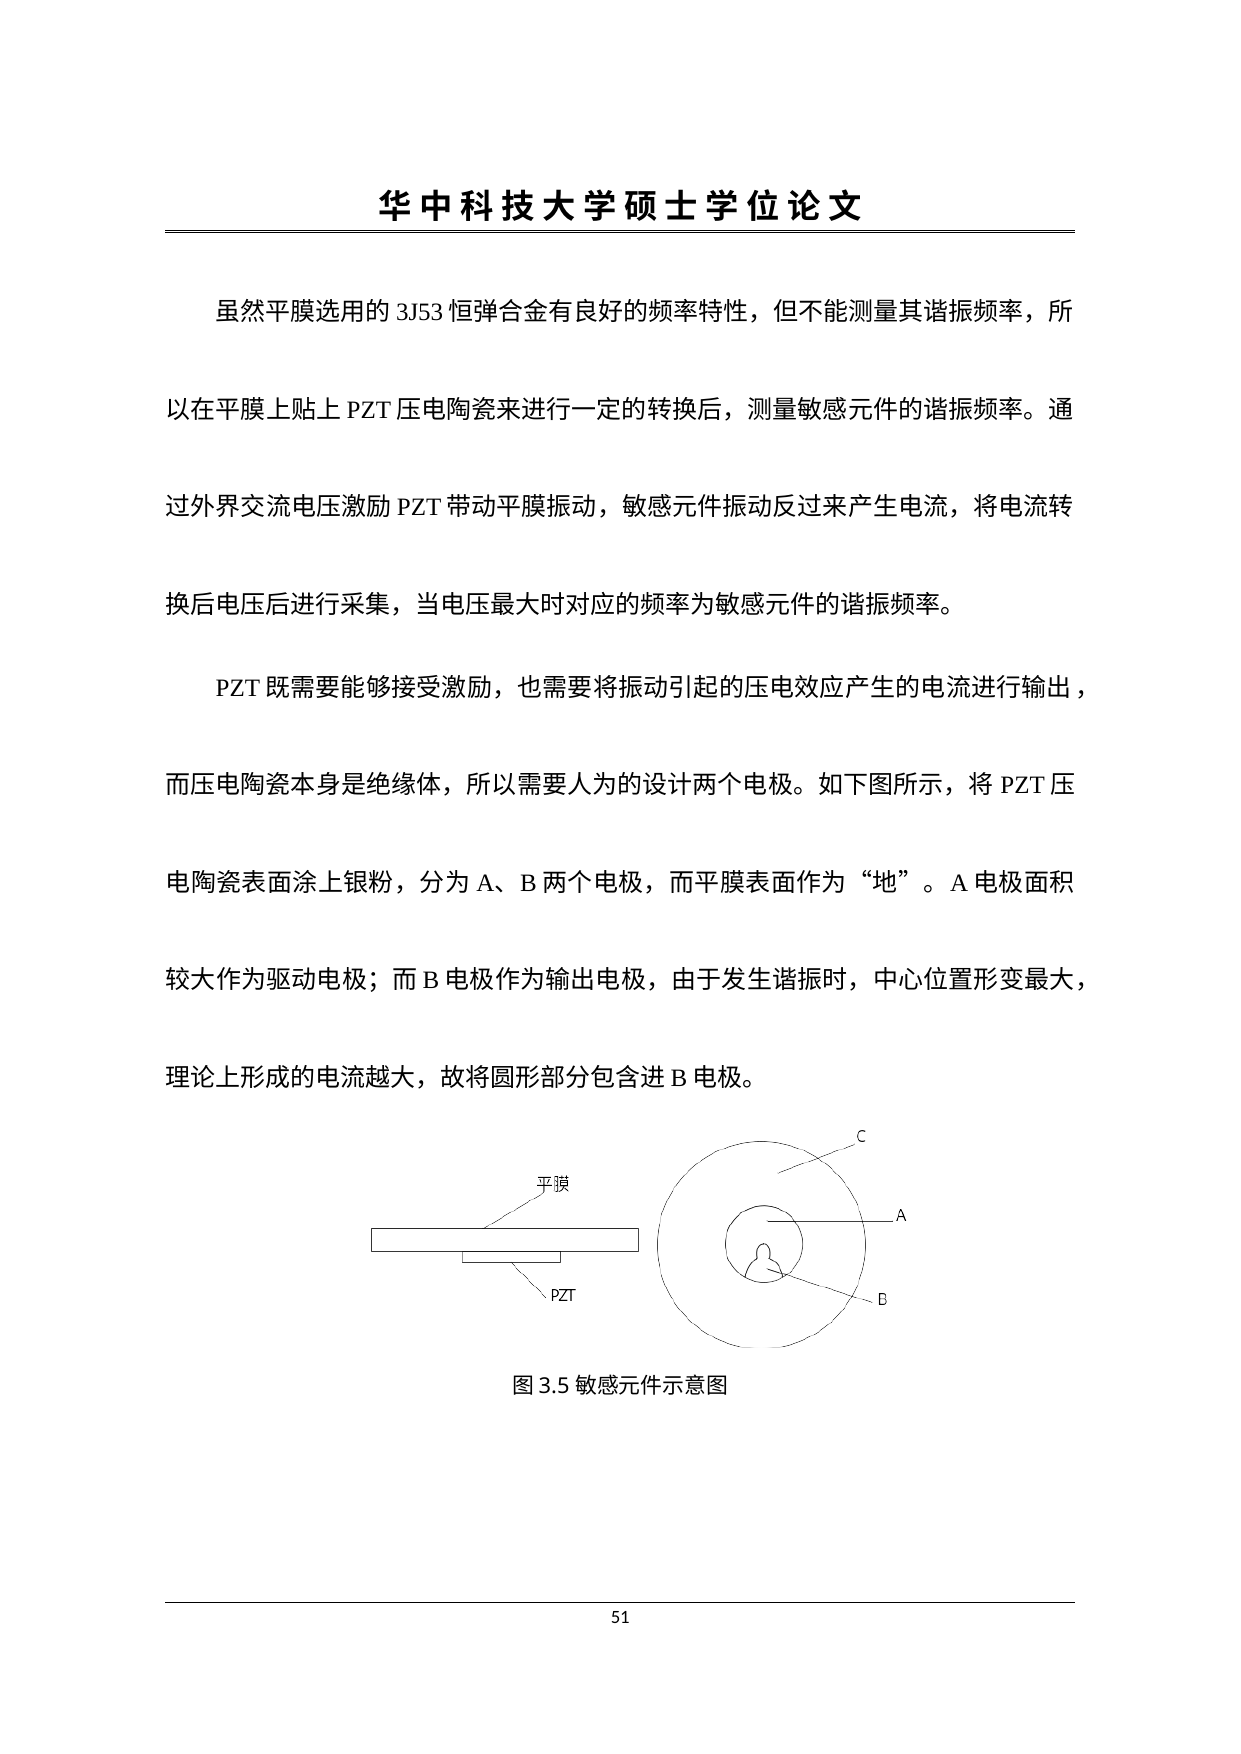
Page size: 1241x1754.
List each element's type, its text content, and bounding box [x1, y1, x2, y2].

text PZT既需要能够接受激励，也需要将振动引起的压电效应产生的电流进行输出，而压电陶瓷本身是绝缘体，所以需要人为的设计两个电极。如下图所示，将PZT压电陶瓷表面涂上银粉，分为A、B两个电极，而平膜表面作为“地”。A电极面积较大作为驱动电极；而B电极作为输出电极，由于发生谐振时，中心位置形变最大，理论上形成的电流越大，故将圆形部分包含进B电极。 [165, 653, 1075, 1108]
text 虽然平膜选用的3J53恒弹合金有良好的频率特性，但不能测量其谐振频率，所以在平膜上贴上PZT压电陶瓷来进行一定的转换后，测量敏感元件的谐振频率。通过外界交流电压激励PZT带动平膜振动，敏感元件振动反过来产生电流，将电流转换后电压后进行采集，当电压最大时对应的频率为敏感元件的谐振频率。 [165, 277, 1075, 635]
text 图3.5 敏感元件示意图 [165, 1368, 1075, 1400]
